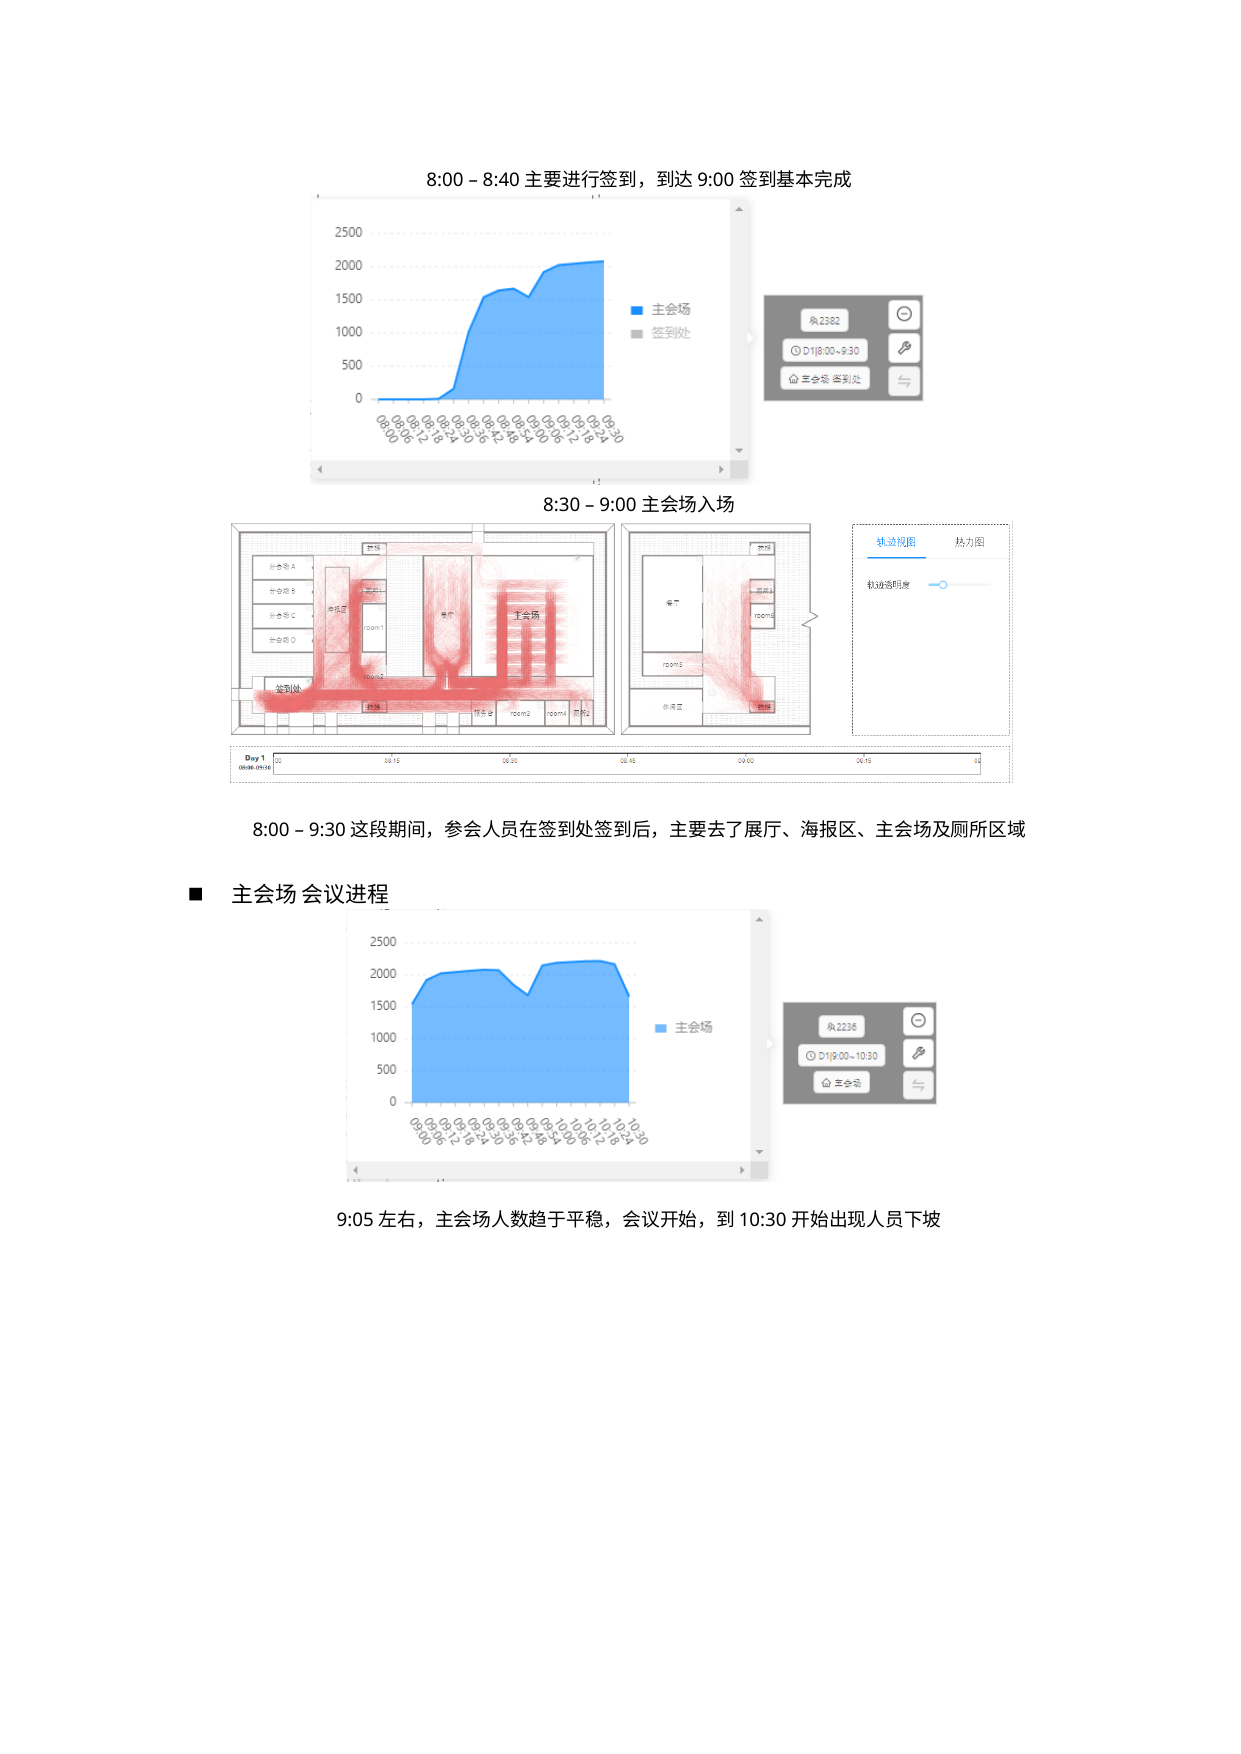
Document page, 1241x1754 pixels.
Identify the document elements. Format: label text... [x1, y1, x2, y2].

list 主会场 会议进程 [187, 877, 1053, 909]
text 8:00 – 9:30 这段期间，参会人员在签到处签到后，主要去了展厅、海报区、主会场及厕所区域 [187, 812, 1053, 844]
text 9:05 左右，主会场人数趋于平稳，会议开始，到10:30 开始出现人员下坡 [187, 1202, 1053, 1234]
text 8:30 – 9:00 主会场入场 [187, 487, 1053, 519]
picture [227, 519, 1013, 784]
picture [310, 194, 930, 485]
picture [346, 909, 938, 1182]
text 8:00 – 8:40 主要进行签到，到达9:00 签到基本完成 [187, 162, 1053, 194]
